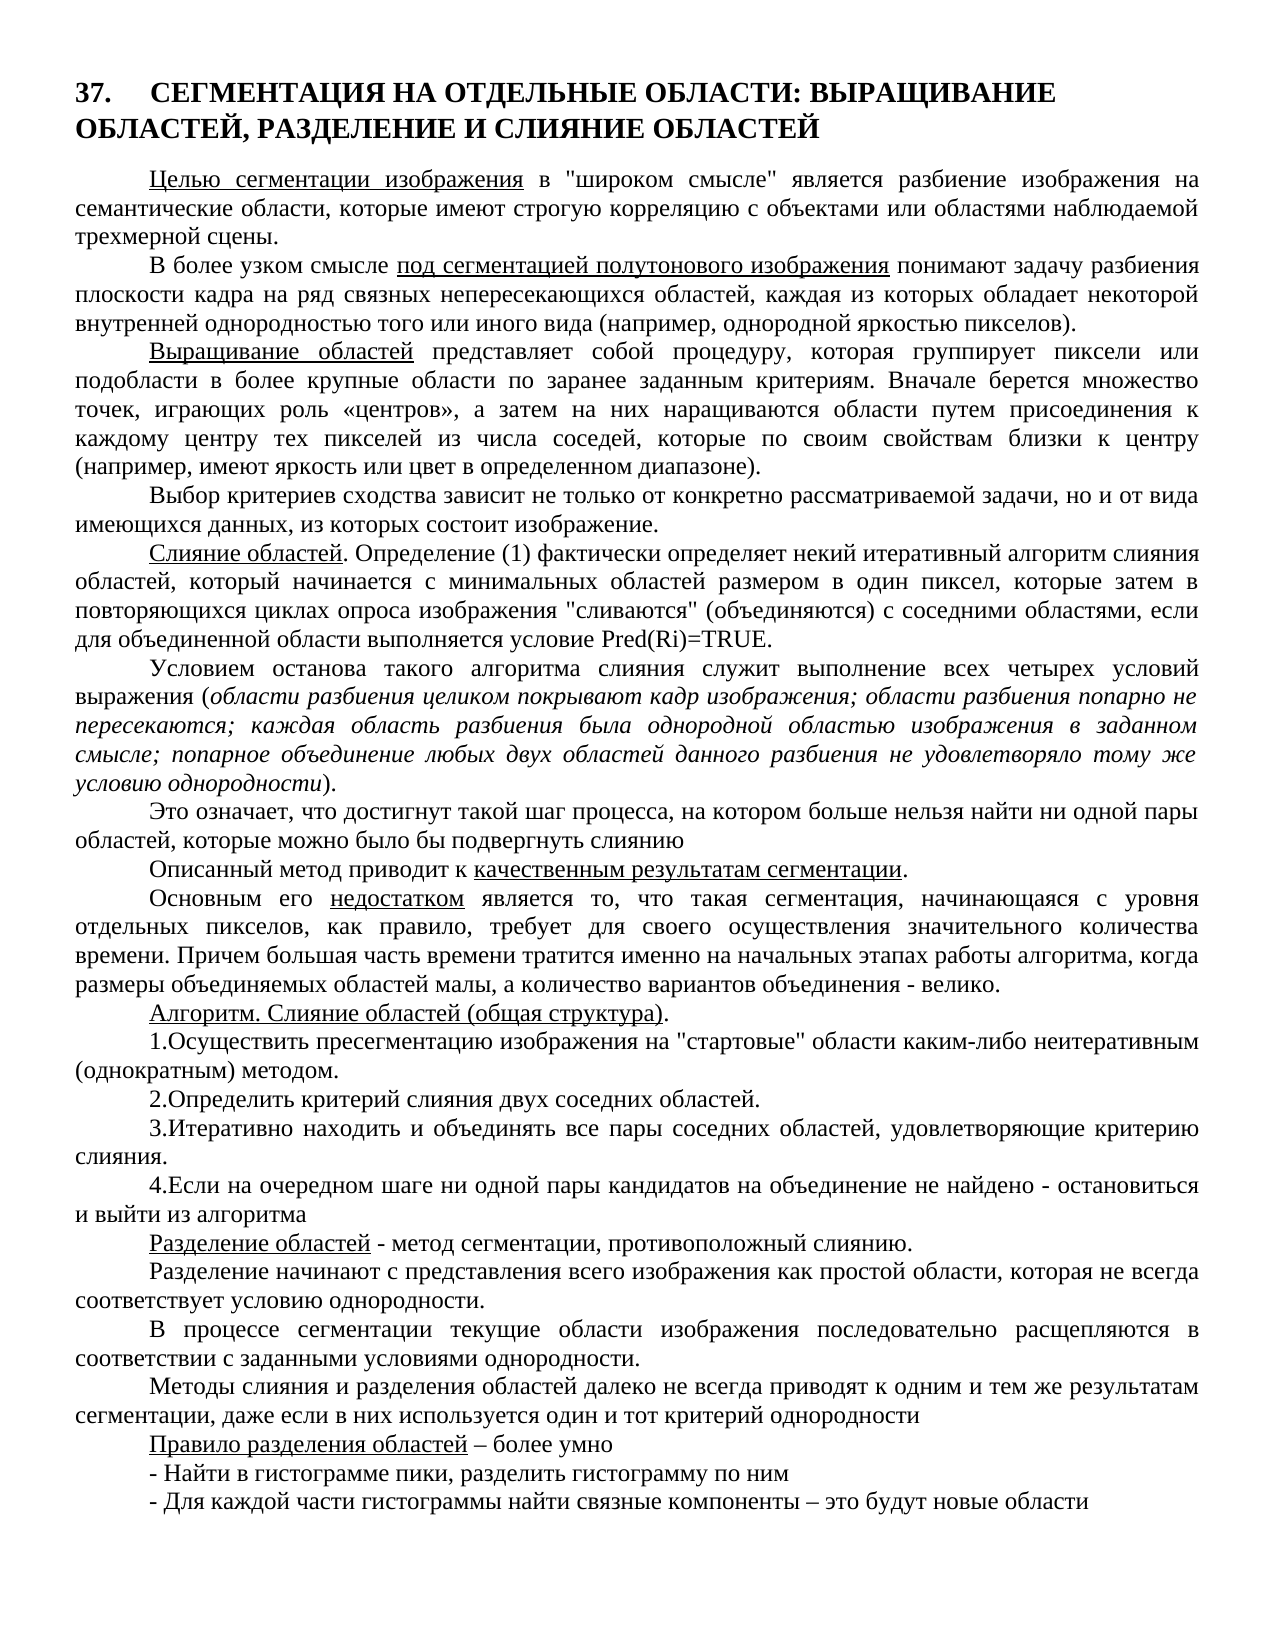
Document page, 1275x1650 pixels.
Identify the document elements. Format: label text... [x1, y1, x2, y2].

text Алгоритм. Слияние областей (общая структура). [75, 998, 1200, 1026]
text Выбор критериев сходства зависит не только от конкретно рассматриваемой задачи, но и от вида имеющихся данных, из которых состоит изображение. [75, 480, 1200, 538]
text Описанный метод приводит к качественным результатам сегментации. [75, 854, 1200, 883]
text Правило разделения областей – более умно [75, 1429, 1200, 1458]
text Основным его недостатком является то, что такая сегментация, начинающаяся с уровня отдельных пикселов, как правило, требует для своего осуществления значительного количества времени. Причем большая часть времени тратится именно на начальных этапах работы алгоритма, когда размеры объединяемых областей малы, а количество вариантов объединения - велико. [75, 883, 1200, 998]
text Целью сегментации изображения в "широком смысле" является разбиение изображения на семантические области, которые имеют строгую корреляцию с объектами или областями наблюдаемой трехмерной сцены. [75, 164, 1200, 250]
text В более узком смысле под сегментацией полутонового изображения понимают задачу разбиения плоскости кадра на ряд связных непересекающихся областей, каждая из которых обладает некоторой внутренней однородностью того или иного вида (например, однородной яркостью пикселов). [75, 250, 1200, 336]
text Выращивание областей представляет собой процедуру, которая группирует пиксели или подобласти в более крупные области по заранее заданным критериям. Вначале берется множество точек, играющих роль «центров», а затем на них наращиваются области путем присоединения к каждому центру тех пикселей из числа соседей, которые по своим свойствам близки к центру (например, имеют яркость или цвет в определенном диапазоне). [75, 336, 1200, 480]
list СЕГМЕНТАЦИЯ НА ОТДЕЛЬНЫЕ ОБЛАСТИ: ВЫРАЩИВАНИЕ ОБЛАСТЕЙ, РАЗДЕЛЕНИЕ И СЛИЯНИЕ ОБЛАСТЕЙ [75, 75, 1200, 145]
text Методы слияния и разделения областей далеко не всегда приводят к одним и тем же результатам сегментации, даже если в них используется один и тот критерий однородности [75, 1371, 1200, 1429]
text - Для каждой части гистограммы найти связные компоненты – это будут новые области [75, 1486, 1200, 1515]
text Условием останова такого алгоритма слияния служит выполнение всех четырех условий выражения (области разбиения целиком покрывают кадр изображения; области разбиения попарно не пересекаются; каждая область разбиения была однородной областью изображения в заданном смысле; попарное объединение любых двух областей данного разбиения не удовлетворяло тому же условию однородности). [75, 653, 1200, 796]
text 4.Если на очередном шаге ни одной пары кандидатов на объединение не найдено - остановиться и выйти из алгоритма [75, 1170, 1200, 1228]
text Разделение областей - метод сегментации, противоположный слиянию. [75, 1228, 1200, 1256]
text 1.Осуществить пресегментацию изображения на "стартовые" области каким-либо неитеративным (однократным) методом. [75, 1026, 1200, 1084]
text В процессе сегментации текущие области изображения последовательно расщепляются в соответствии с заданными условиями однородности. [75, 1314, 1200, 1371]
text 2.Определить критерий слияния двух соседних областей. [75, 1084, 1200, 1113]
text - Найти в гистограмме пики, разделить гистограмму по ним [75, 1458, 1200, 1486]
text Слияние областей. Определение (1) фактически определяет некий итеративный алгоритм слияния областей, который начинается с минимальных областей размером в один пиксел, которые затем в повторяющихся циклах опроса изображения "сливаются" (объединяются) с соседними областями, если для объединенной области выполняется условие Pred(Ri)=TRUE. [75, 538, 1200, 653]
text Разделение начинают с представления всего изображения как простой области, которая не всегда соответствует условию однородности. [75, 1256, 1200, 1314]
text 3.Итеративно находить и объединять все пары соседних областей, удовлетворяющие критерию слияния. [75, 1113, 1200, 1170]
text Это означает, что достигнут такой шаг процесса, на котором больше нельзя найти ни одной пары областей, которые можно было бы подвергнуть слиянию [75, 796, 1200, 854]
